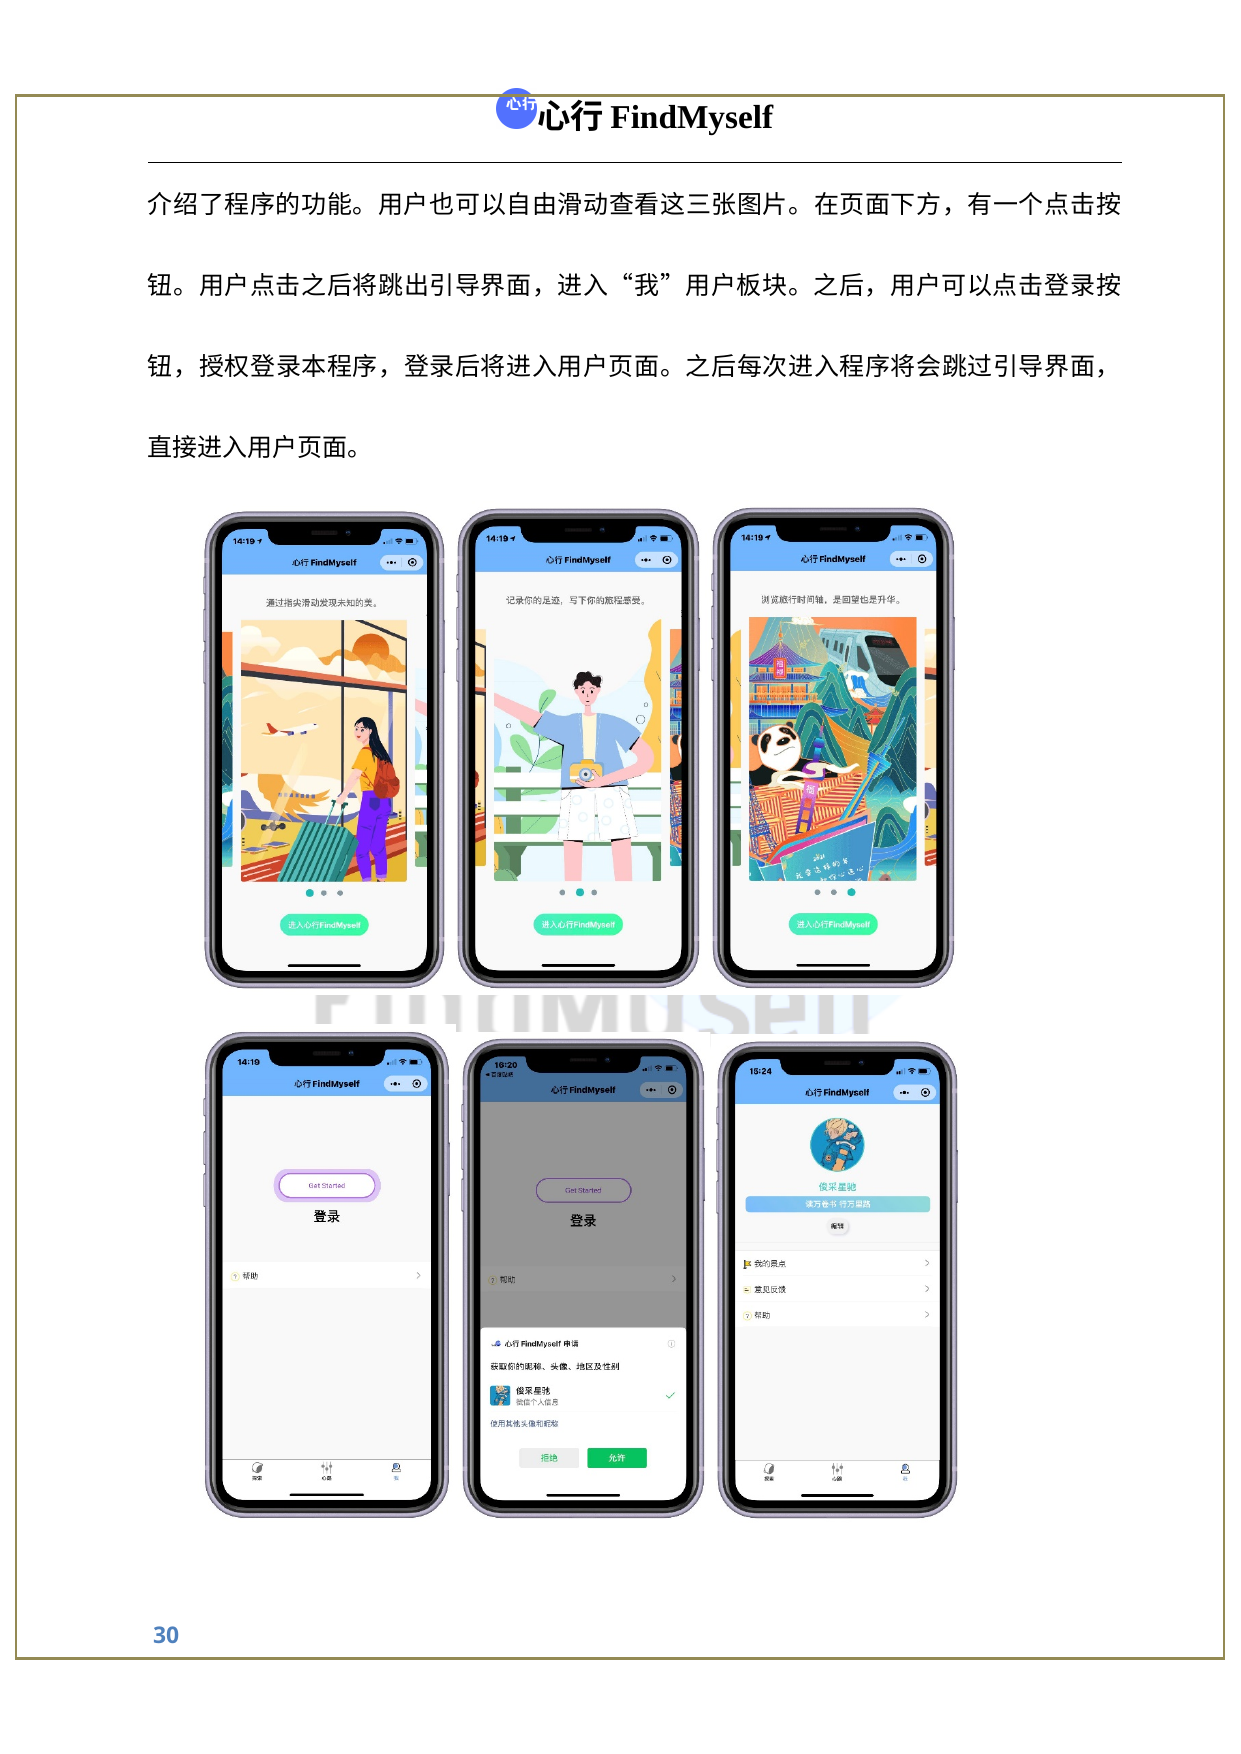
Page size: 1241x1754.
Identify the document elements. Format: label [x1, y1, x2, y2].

picture [496, 88, 537, 94]
picture [496, 97, 537, 129]
picture [197, 1024, 964, 1525]
picture [197, 500, 961, 995]
text [148, 170, 1122, 478]
